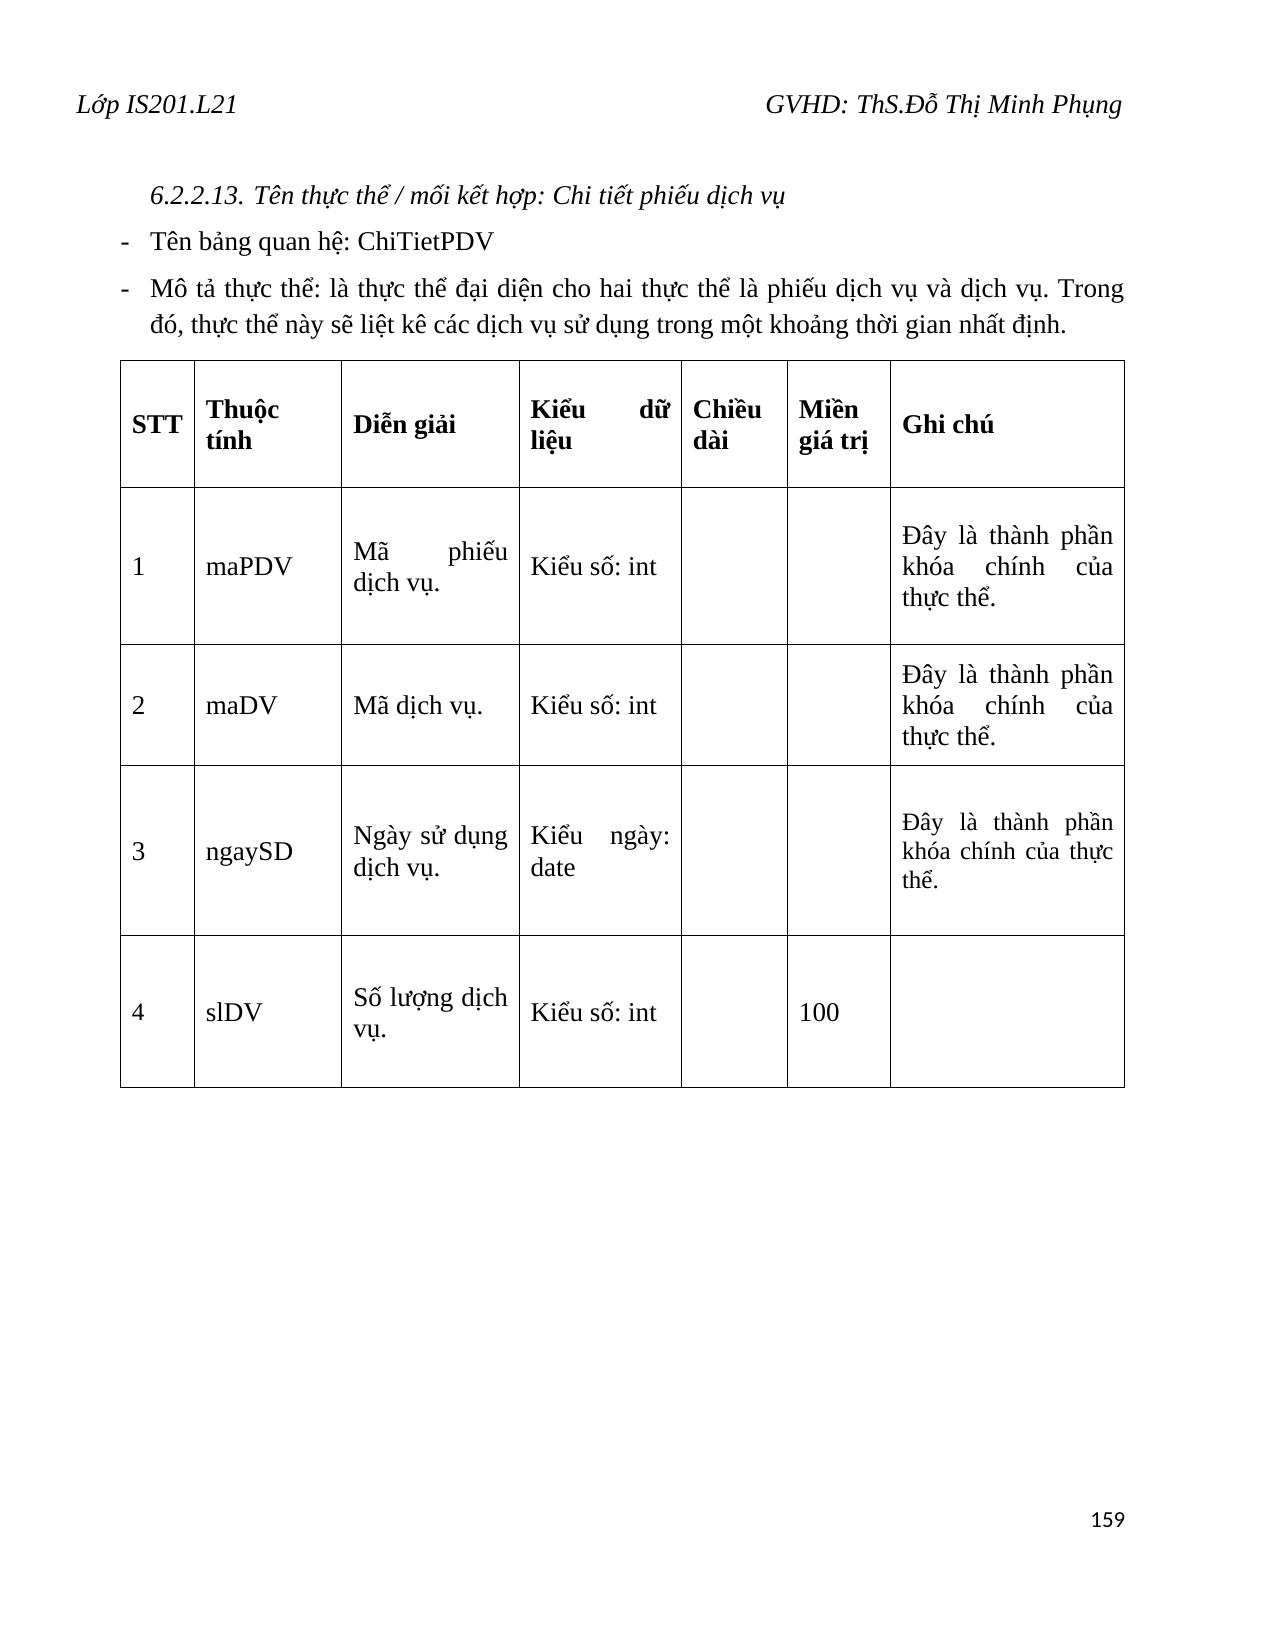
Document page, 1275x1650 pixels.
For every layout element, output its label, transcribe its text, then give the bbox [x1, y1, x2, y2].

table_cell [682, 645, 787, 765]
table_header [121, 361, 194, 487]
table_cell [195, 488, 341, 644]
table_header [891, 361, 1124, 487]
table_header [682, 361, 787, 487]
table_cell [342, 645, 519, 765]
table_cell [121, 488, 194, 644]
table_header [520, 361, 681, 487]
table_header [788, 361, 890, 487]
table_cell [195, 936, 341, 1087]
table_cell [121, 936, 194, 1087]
list Mô tả thực thể: là thực thể đại diện cho hai thực thể là phiếu dịch vụ và dịch vụ. Trong đó, thực thể này sẽ liệt kê các dịch vụ sử dụng trong một khoảng thời gian nhất định. [120, 272, 1125, 339]
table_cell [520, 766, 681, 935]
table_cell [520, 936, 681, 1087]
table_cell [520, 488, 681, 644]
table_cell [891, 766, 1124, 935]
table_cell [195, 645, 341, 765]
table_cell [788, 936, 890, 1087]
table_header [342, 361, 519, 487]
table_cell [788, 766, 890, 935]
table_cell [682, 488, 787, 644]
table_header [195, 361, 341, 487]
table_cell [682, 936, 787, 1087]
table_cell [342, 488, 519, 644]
list Tên thực thể / mối kết hợp: Chi tiết phiếu dịch vụ [150, 179, 1125, 210]
list Tên bảng quan hệ: ChiTietPDV [120, 225, 1125, 257]
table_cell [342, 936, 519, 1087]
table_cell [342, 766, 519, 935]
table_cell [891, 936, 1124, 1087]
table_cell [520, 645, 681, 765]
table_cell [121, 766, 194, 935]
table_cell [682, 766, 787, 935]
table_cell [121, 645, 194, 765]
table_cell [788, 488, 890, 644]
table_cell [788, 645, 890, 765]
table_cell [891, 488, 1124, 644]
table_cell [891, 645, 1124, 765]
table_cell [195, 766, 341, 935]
